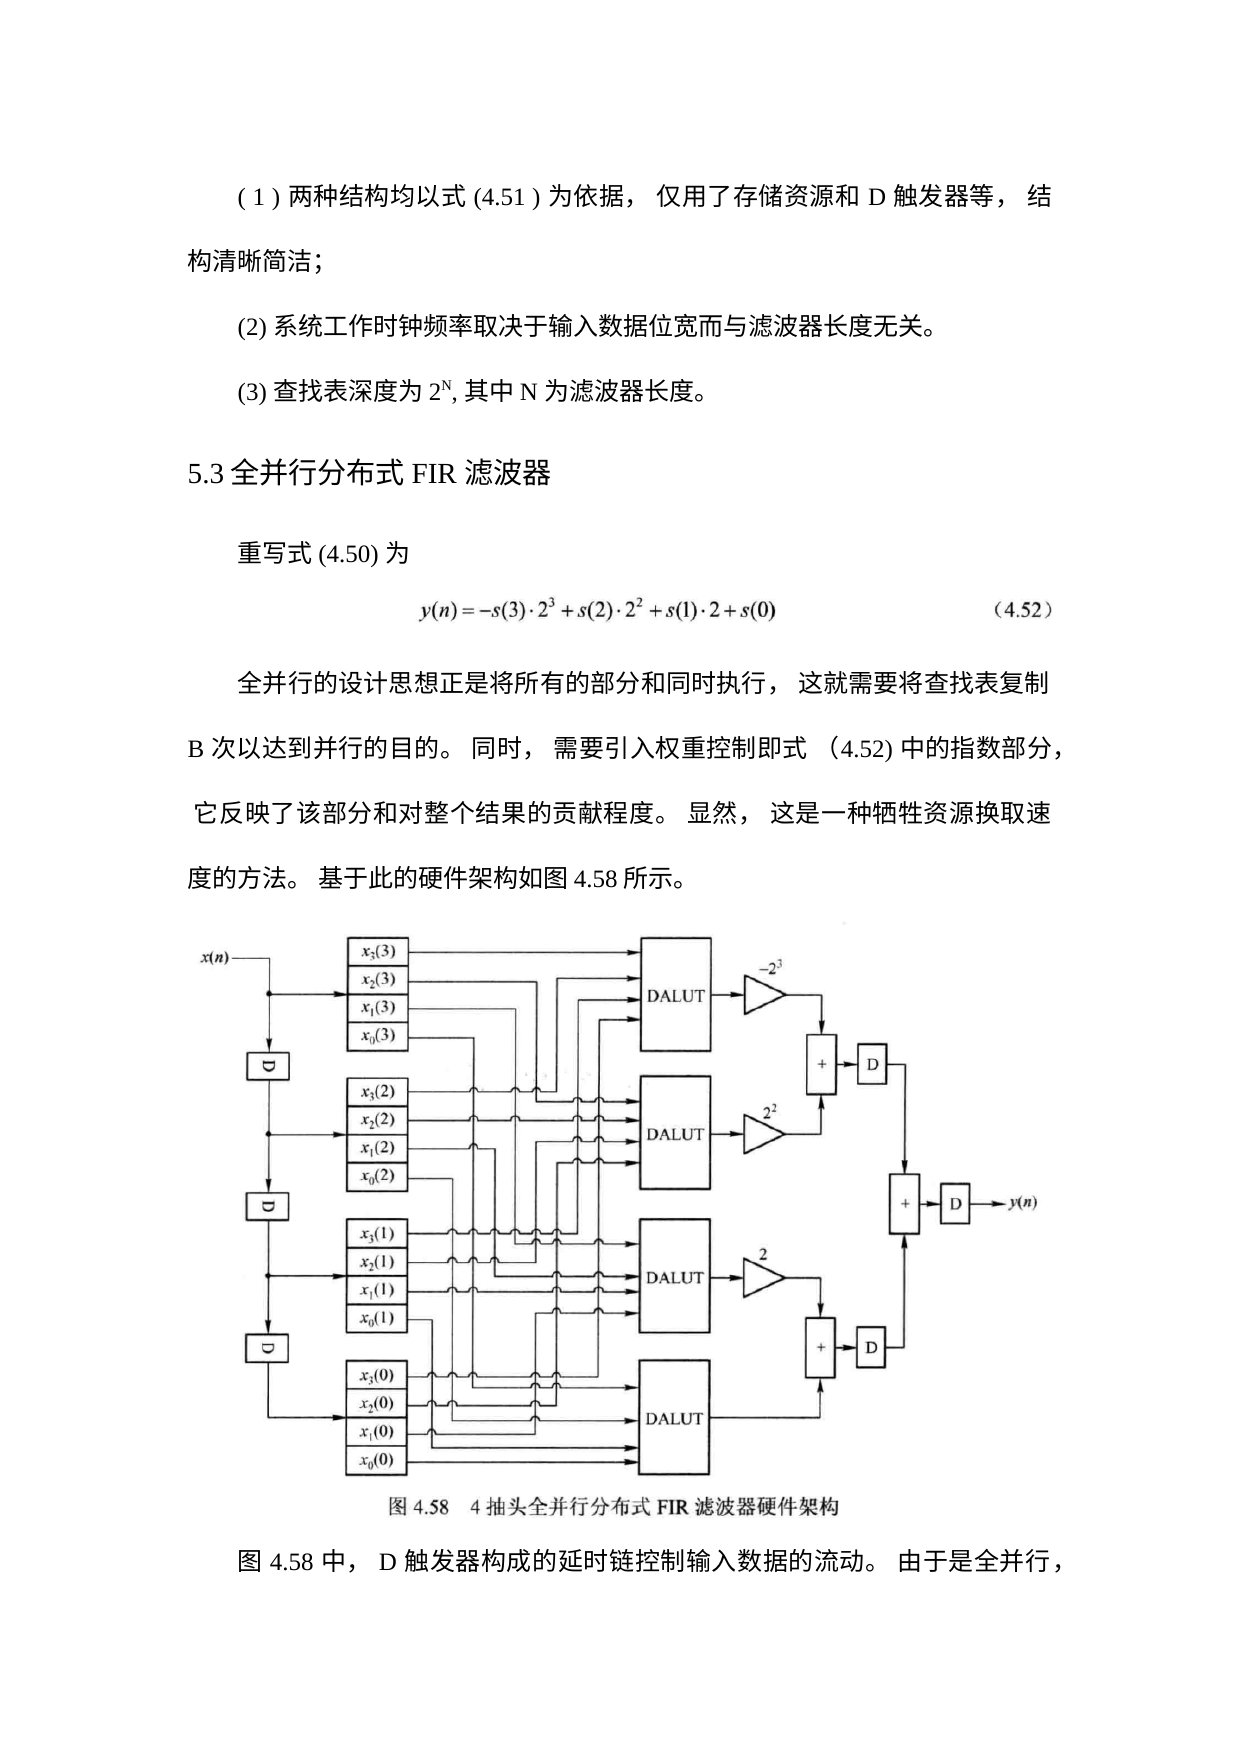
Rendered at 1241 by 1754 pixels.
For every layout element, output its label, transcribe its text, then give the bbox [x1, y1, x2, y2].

text (2) 系统工作时钟频率取决于输入数据位宽而与滤波器长度无关。 [187, 292, 1053, 357]
text 5.3全并行分布式 FIR 滤波器 [187, 438, 1053, 503]
text ( 1 ) 两种结构均以式 (4.51 ) 为依据， 仅用了存储资源和 D 触发器等， 结构清晰简洁； [187, 162, 1053, 292]
picture [187, 914, 1053, 1522]
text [187, 1527, 1053, 1592]
text (3) 查找表深度为 2N, 其中 N 为滤波器长度。 [187, 357, 1053, 422]
text 重写式 (4.50) 为 [187, 519, 1053, 584]
text 全并行的设计思想正是将所有的部分和同时执行， 这就需要将查找表复制B 次以达到并行的目的。 同时， 需要引入权重控制即式 （4.52) 中的指数部分， 它反映了该部分和对整个结果的贡献程度。 显然， 这是一种牺牲资源换取速度的方法。 基于此的硬件架构如图 4.58 所示。 [187, 649, 1053, 909]
picture [187, 584, 1053, 627]
